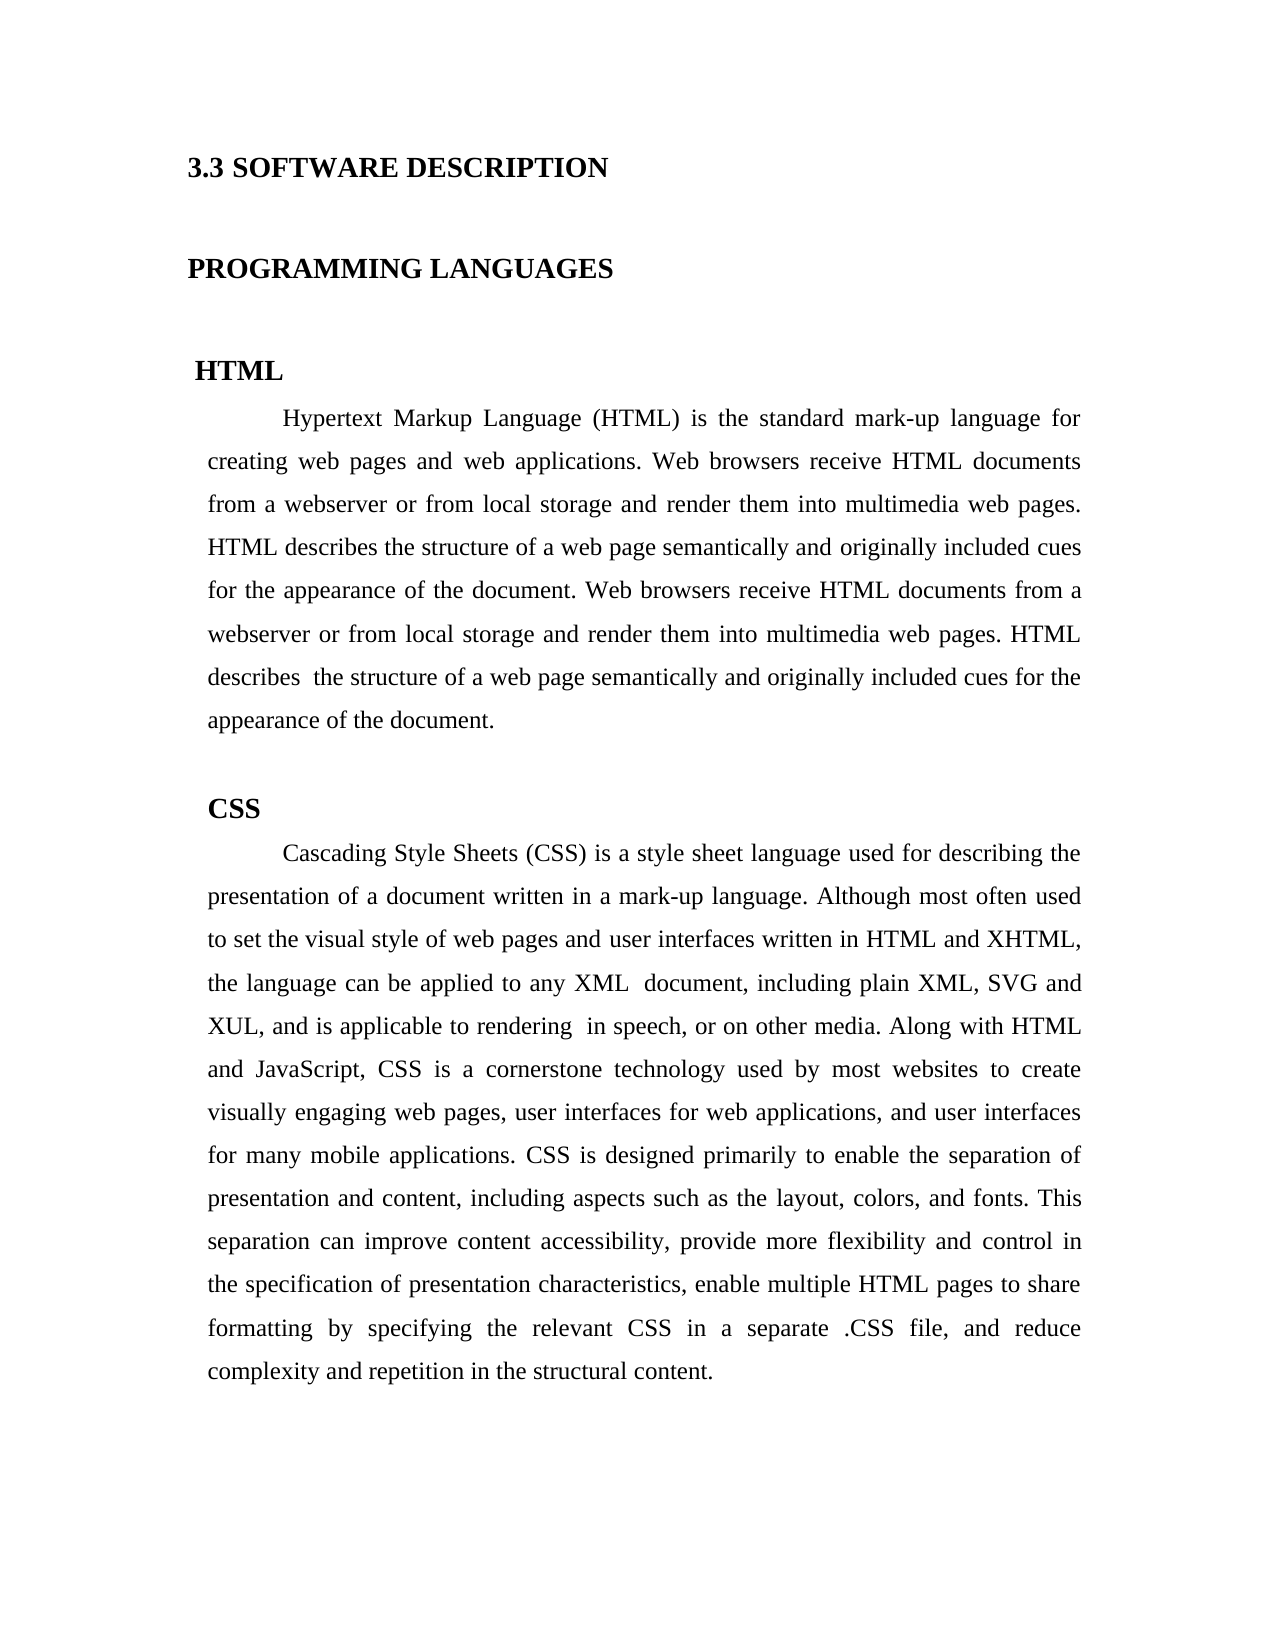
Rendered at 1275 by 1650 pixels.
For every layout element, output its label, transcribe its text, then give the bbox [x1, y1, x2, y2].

subtitle HTML [187, 353, 370, 386]
text Hypertext Markup Language (HTML) is the standard mark-up language for creating web pages and web applications. Web browsers receive HTML documents from a webserver or from local storage and render them into multimedia web pages. HTML describes the structure of a web page semantically and originally included cues for the appearance of the document. Web browsers receive HTML documents from a webserver or from local storage and render them into multimedia web pages. HTML describes the structure of a web page semantically and originally included cues for the appearance of the document. [207, 403, 1082, 734]
subtitle SOFTWARE DESCRIPTION [187, 150, 1125, 183]
subtitle PROGRAMMING LANGUAGES [187, 251, 1117, 285]
text Cascading Style Sheets (CSS) is a style sheet language used for describing the presentation of a document written in a mark-up language. Although most often used to set the visual style of web pages and user interfaces written in HTML and XHTML, the language can be applied to any XML document, including plain XML, SVG and XUL, and is applicable to rendering in speech, or on other media. Along with HTML and JavaScript, CSS is a cornerstone technology used by most websites to create visually engaging web pages, user interfaces for web applications, and user interfaces for many mobile applications. CSS is designed primarily to enable the separation of presentation and content, including aspects such as the layout, colors, and fonts. This separation can improve content accessibility, provide more flexibility and control in the specification of presentation characteristics, enable multiple HTML pages to share formatting by specifying the relevant CSS in a separate .CSS file, and reduce complexity and repetition in the structural content. [207, 838, 1082, 1384]
subtitle CSS [207, 791, 1125, 825]
